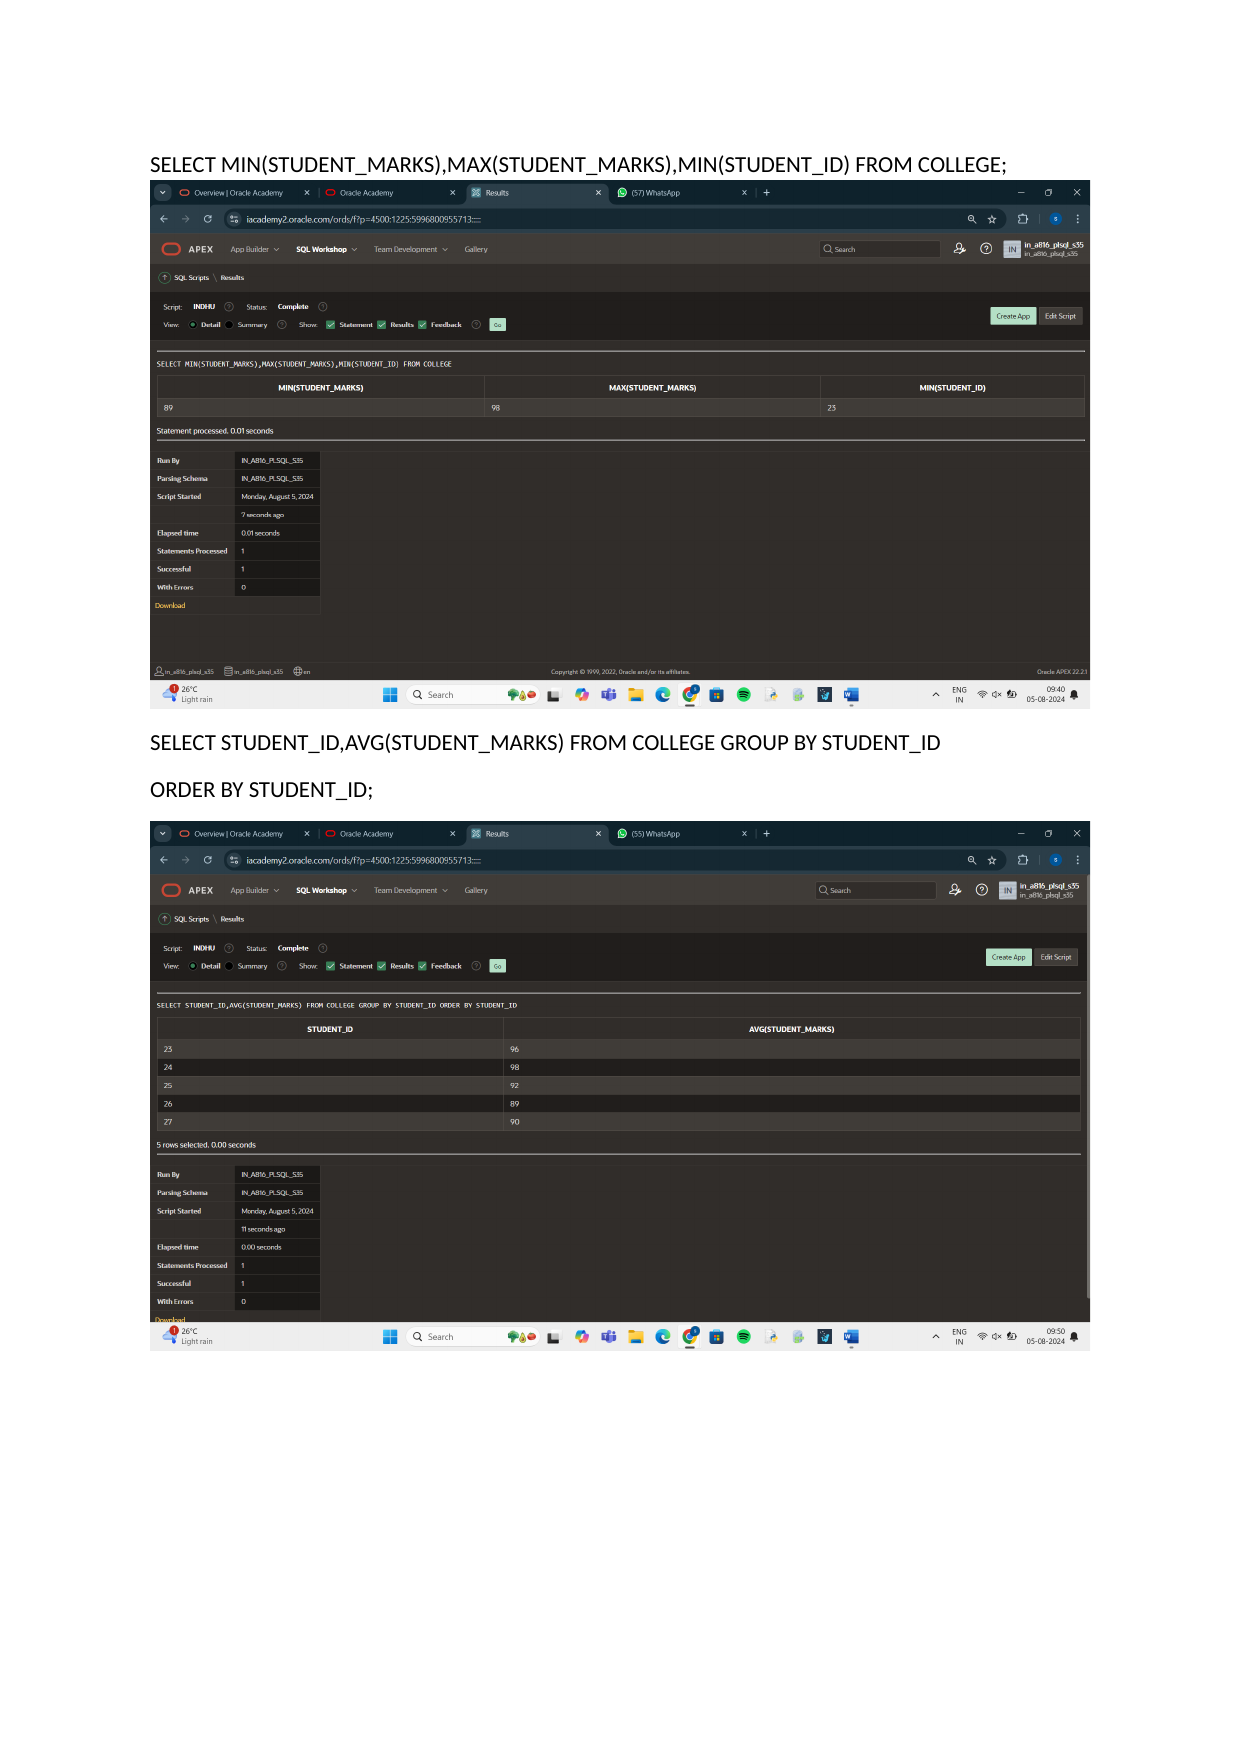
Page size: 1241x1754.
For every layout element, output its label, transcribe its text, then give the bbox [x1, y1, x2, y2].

text SELECT MIN(STUDENT_MARKS),MAX(STUDENT_MARKS),MIN(STUDENT_ID) FROM COLLEGE; [150, 150, 1090, 180]
text SELECT STUDENT_ID,AVG(STUDENT_MARKS) FROM COLLEGE GROUP BY STUDENT_ID [150, 728, 1090, 756]
text ORDER BY STUDENT_ID; [150, 775, 1090, 803]
picture [150, 821, 1091, 1351]
picture [150, 180, 1091, 709]
